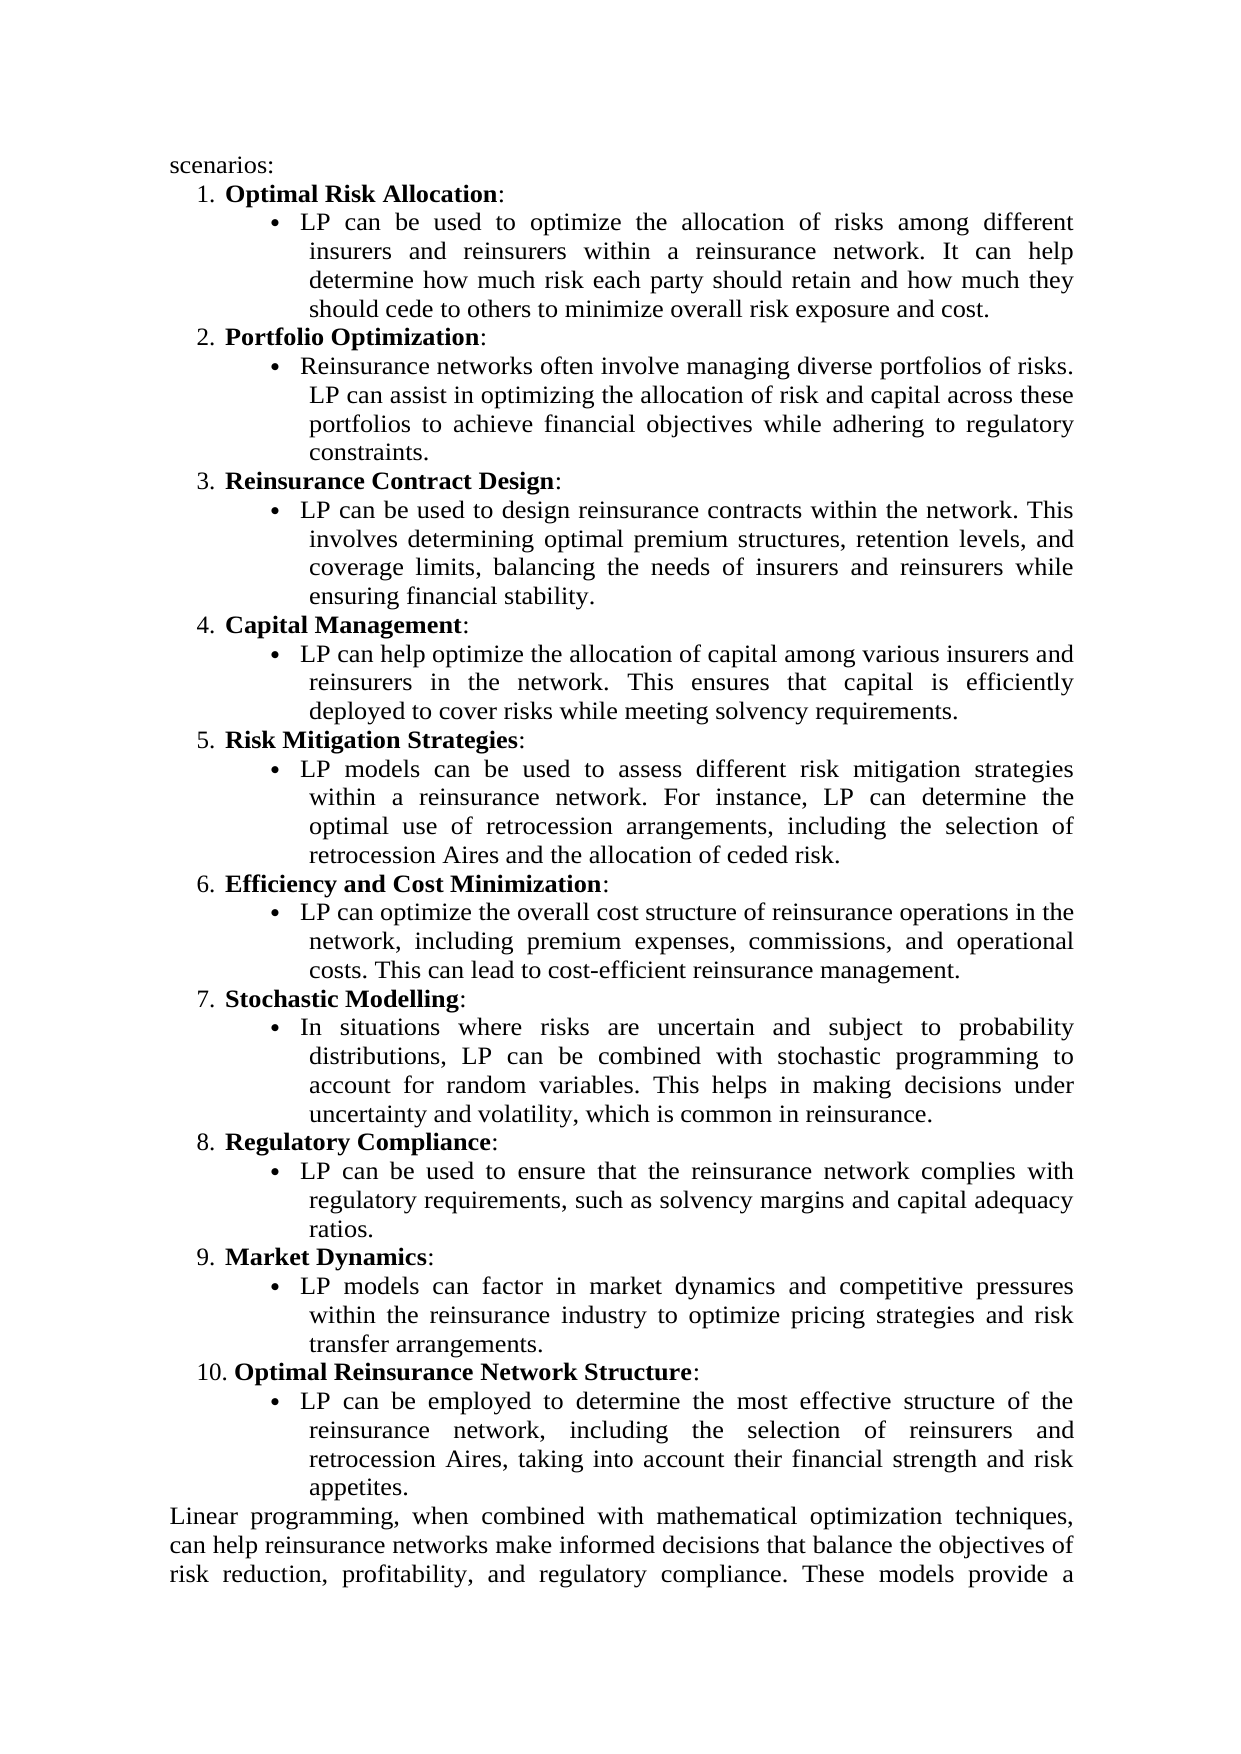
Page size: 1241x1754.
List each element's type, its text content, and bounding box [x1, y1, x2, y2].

list LP can help optimize the allocation of capital among various insurers and reinsurers in the network. This ensures that capital is efficiently deployed to cover risks while meeting solvency requirements. [271, 639, 1075, 725]
list LP can be employed to determine the most effective structure of the reinsurance network, including the selection of reinsurers and retrocession Aires, taking into account their financial strength and risk appetites. [271, 1386, 1075, 1501]
list Portfolio Optimization: [196, 322, 1075, 351]
list Optimal Reinsurance Network Structure: [196, 1357, 1075, 1386]
list Regulatory Compliance: [196, 1127, 1075, 1156]
list LP can be used to optimize the allocation of risks among different insurers and reinsurers within a reinsurance network. It can help determine how much risk each party should retain and how much they should cede to others to minimize overall risk exposure and cost. [271, 207, 1075, 322]
list Optimal Risk Allocation: [196, 179, 1075, 207]
list Risk Mitigation Strategies: [196, 725, 1075, 754]
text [169, 150, 1075, 179]
list LP can be used to ensure that the reinsurance network complies with regulatory requirements, such as solvency margins and capital adequacy ratios. [271, 1156, 1075, 1242]
list LP can optimize the overall cost structure of reinsurance operations in the network, including premium expenses, commissions, and operational costs. This can lead to cost-efficient reinsurance management. [271, 897, 1075, 984]
list In situations where risks are uncertain and subject to probability distributions, LP can be combined with stochastic programming to account for random variables. This helps in making decisions under uncertainty and volatility, which is common in reinsurance. [271, 1012, 1075, 1127]
list Reinsurance Contract Design: [196, 466, 1075, 495]
list LP models can factor in market dynamics and competitive pressures within the reinsurance industry to optimize pricing strategies and risk transfer arrangements. [271, 1271, 1075, 1357]
list Capital Management: [196, 610, 1075, 639]
list Reinsurance networks often involve managing diverse portfolios of risks. LP can assist in optimizing the allocation of risk and capital across these portfolios to achieve financial objectives while adhering to regulatory constraints. [271, 351, 1075, 466]
list Efficiency and Cost Minimization: [196, 869, 1075, 897]
list Market Dynamics: [196, 1242, 1075, 1271]
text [169, 1501, 1075, 1587]
list Stochastic Modelling: [196, 984, 1075, 1012]
list LP can be used to design reinsurance contracts within the network. This involves determining optimal premium structures, retention levels, and coverage limits, balancing the needs of insurers and reinsurers while ensuring financial stability. [271, 495, 1075, 610]
list LP models can be used to assess different risk mitigation strategies within a reinsurance network. For instance, LP can determine the optimal use of retrocession arrangements, including the selection of retrocession Aires and the allocation of ceded risk. [271, 754, 1075, 869]
